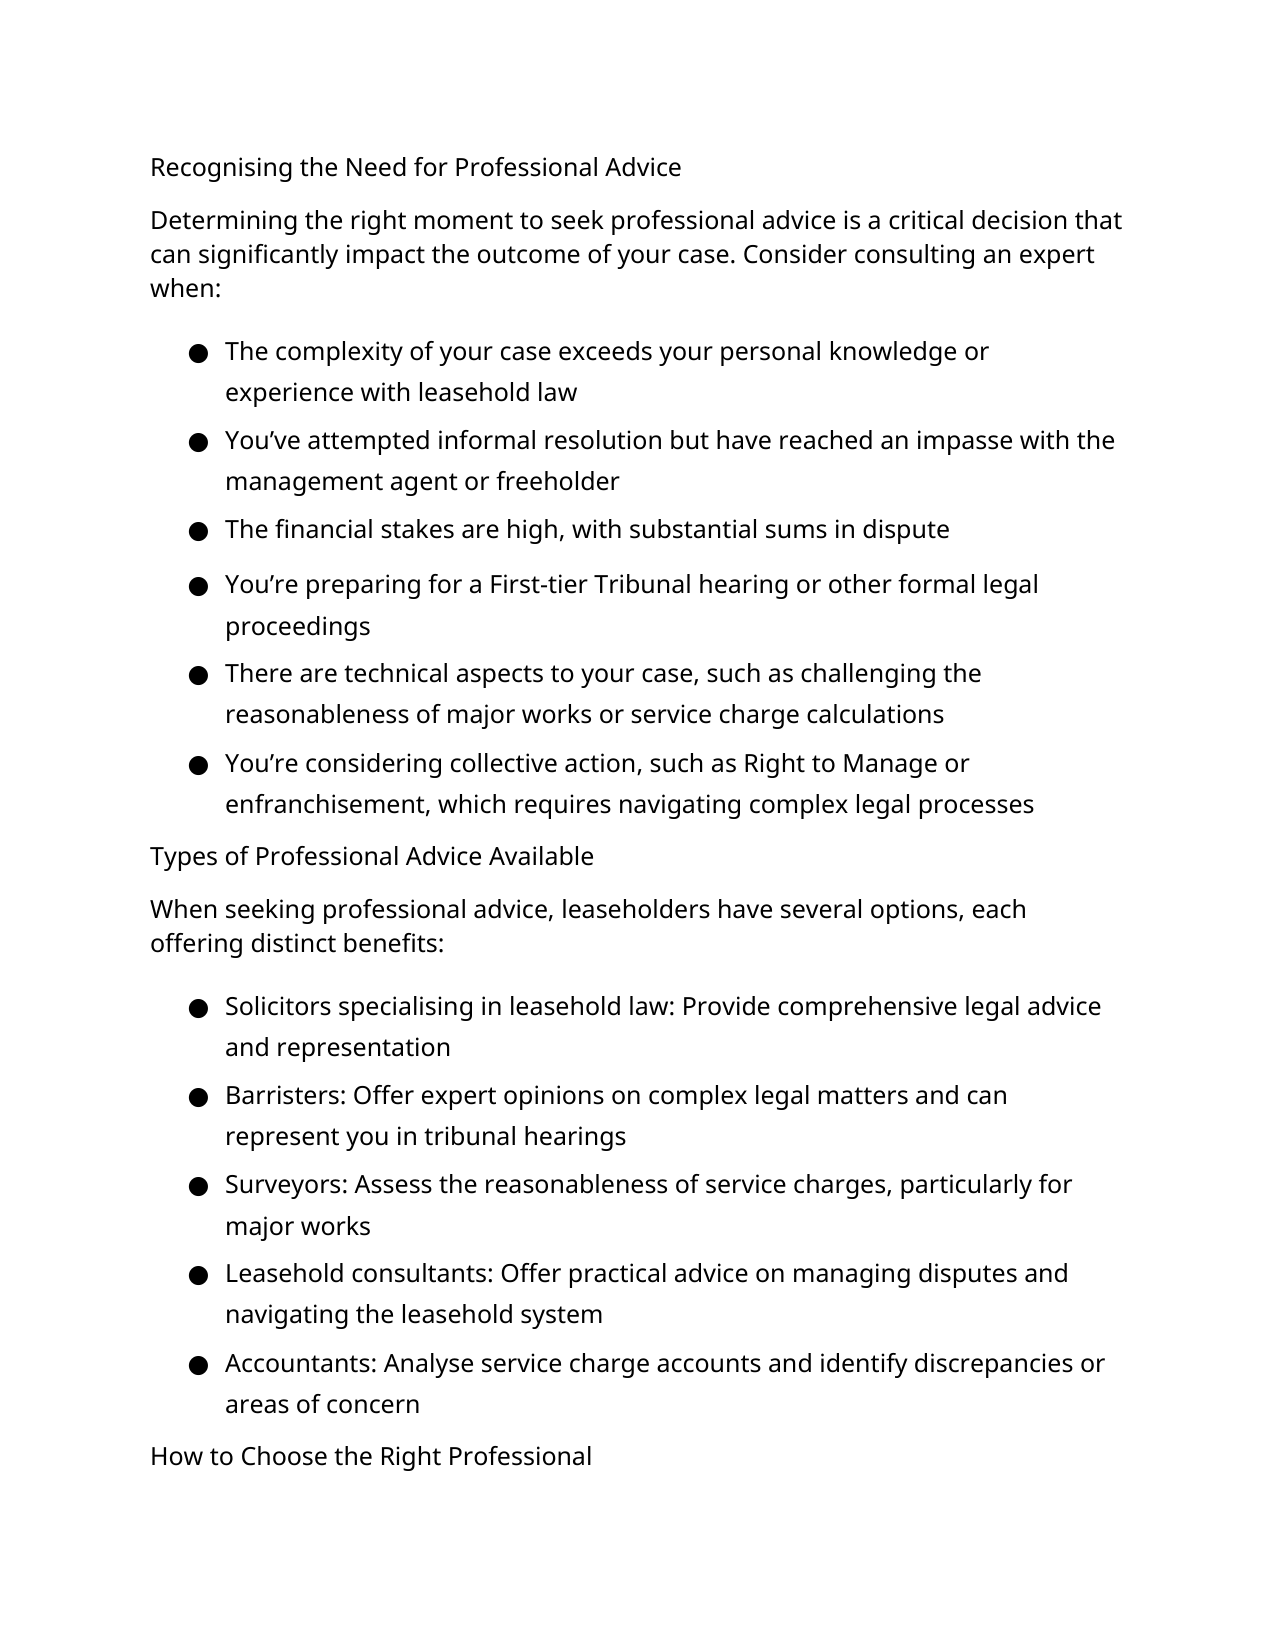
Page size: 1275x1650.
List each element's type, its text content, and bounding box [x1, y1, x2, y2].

list There are technical aspects to your case, such as challenging the reasonableness of major works or service charge calculations [187, 646, 1125, 731]
list You’re preparing for a First-tier Tribunal hearing or other formal legal proceedings [187, 557, 1125, 642]
text How to Choose the Right Professional [150, 1439, 1125, 1473]
list Barristers: Offer expert opinions on complex legal matters and can represent you in tribunal hearings [187, 1068, 1125, 1153]
text Determining the right moment to seek professional advice is a critical decision that can significantly impact the outcome of your case. Consider consulting an expert when: [150, 203, 1125, 305]
list The complexity of your case exceeds your personal knowledge or experience with leasehold law [187, 324, 1125, 409]
list Accountants: Analyse service charge accounts and identify discrepancies or areas of concern [187, 1335, 1125, 1420]
list Surveyors: Assess the reasonableness of service charges, particularly for major works [187, 1157, 1125, 1242]
list You’re considering collective action, such as Right to Manage or enfranchisement, which requires navigating complex legal processes [187, 735, 1125, 820]
list Solicitors specialising in leasehold law: Provide comprehensive legal advice and representation [187, 979, 1125, 1064]
list Leasehold consultants: Offer practical advice on managing disputes and navigating the leasehold system [187, 1246, 1125, 1331]
list The financial stakes are high, with substantial sums in dispute [187, 502, 1125, 553]
text Recognising the Need for Professional Advice [150, 150, 1125, 184]
text When seeking professional advice, leaseholders have several options, each offering distinct benefits: [150, 892, 1125, 960]
list You’ve attempted informal resolution but have reached an impasse with the management agent or freeholder [187, 413, 1125, 498]
text Types of Professional Advice Available [150, 839, 1125, 873]
